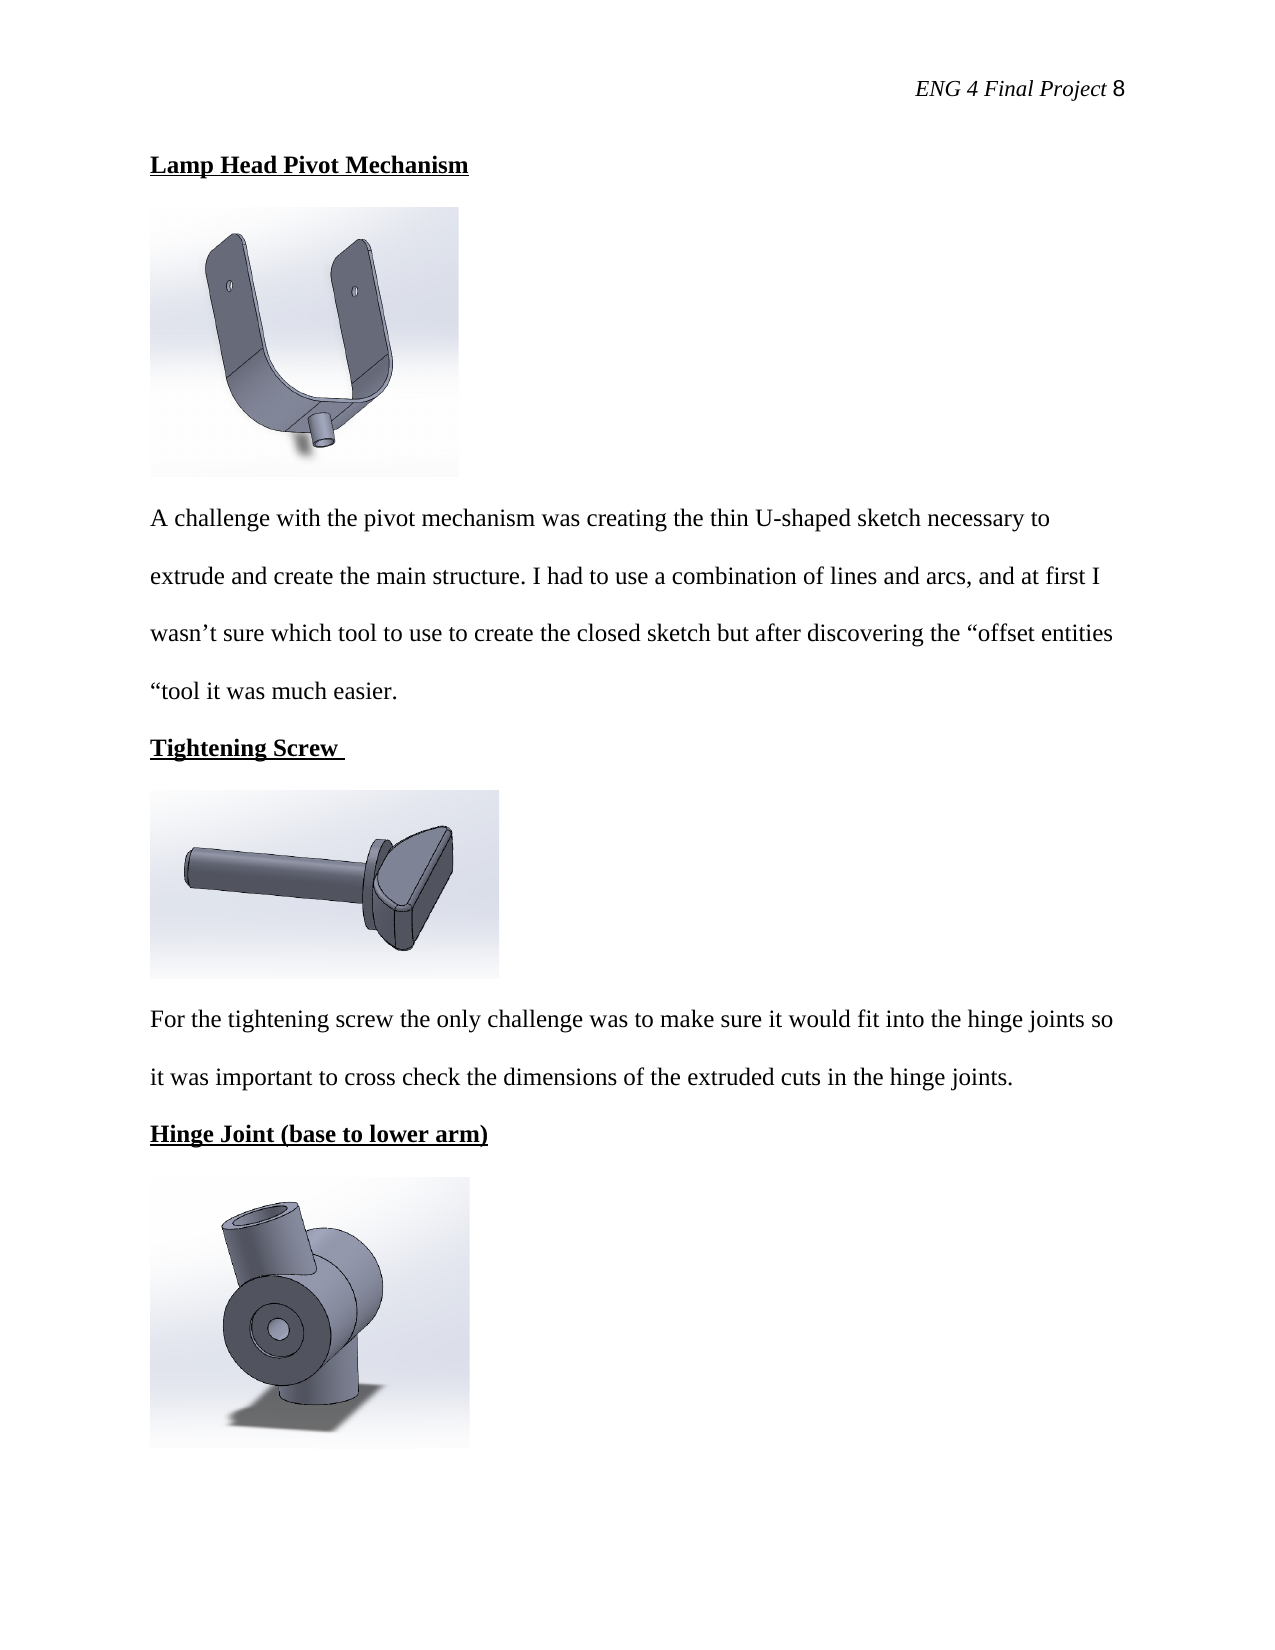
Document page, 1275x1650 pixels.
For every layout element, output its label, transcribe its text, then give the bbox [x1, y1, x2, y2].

text Tightening Screw [150, 733, 1125, 762]
text Hinge Joint (base to lower arm) [150, 1119, 1125, 1148]
picture [150, 1177, 470, 1449]
picture [150, 790, 500, 979]
text Lamp Head Pivot Mechanism [150, 150, 1125, 179]
text For the tightening screw the only challenge was to make sure it would fit into the hinge joints so it was important to cross check the dimensions of the extruded cuts in the hinge joints. [150, 1004, 1125, 1091]
text A challenge with the pivot mechanism was creating the thin U-shaped sketch necessary to extrude and create the main structure. I had to use a combination of lines and arcs, and at first I wasn’t sure which tool to use to create the closed sketch but after discovering the “offset entities “tool it was much easier. [150, 503, 1125, 704]
picture [150, 207, 459, 477]
